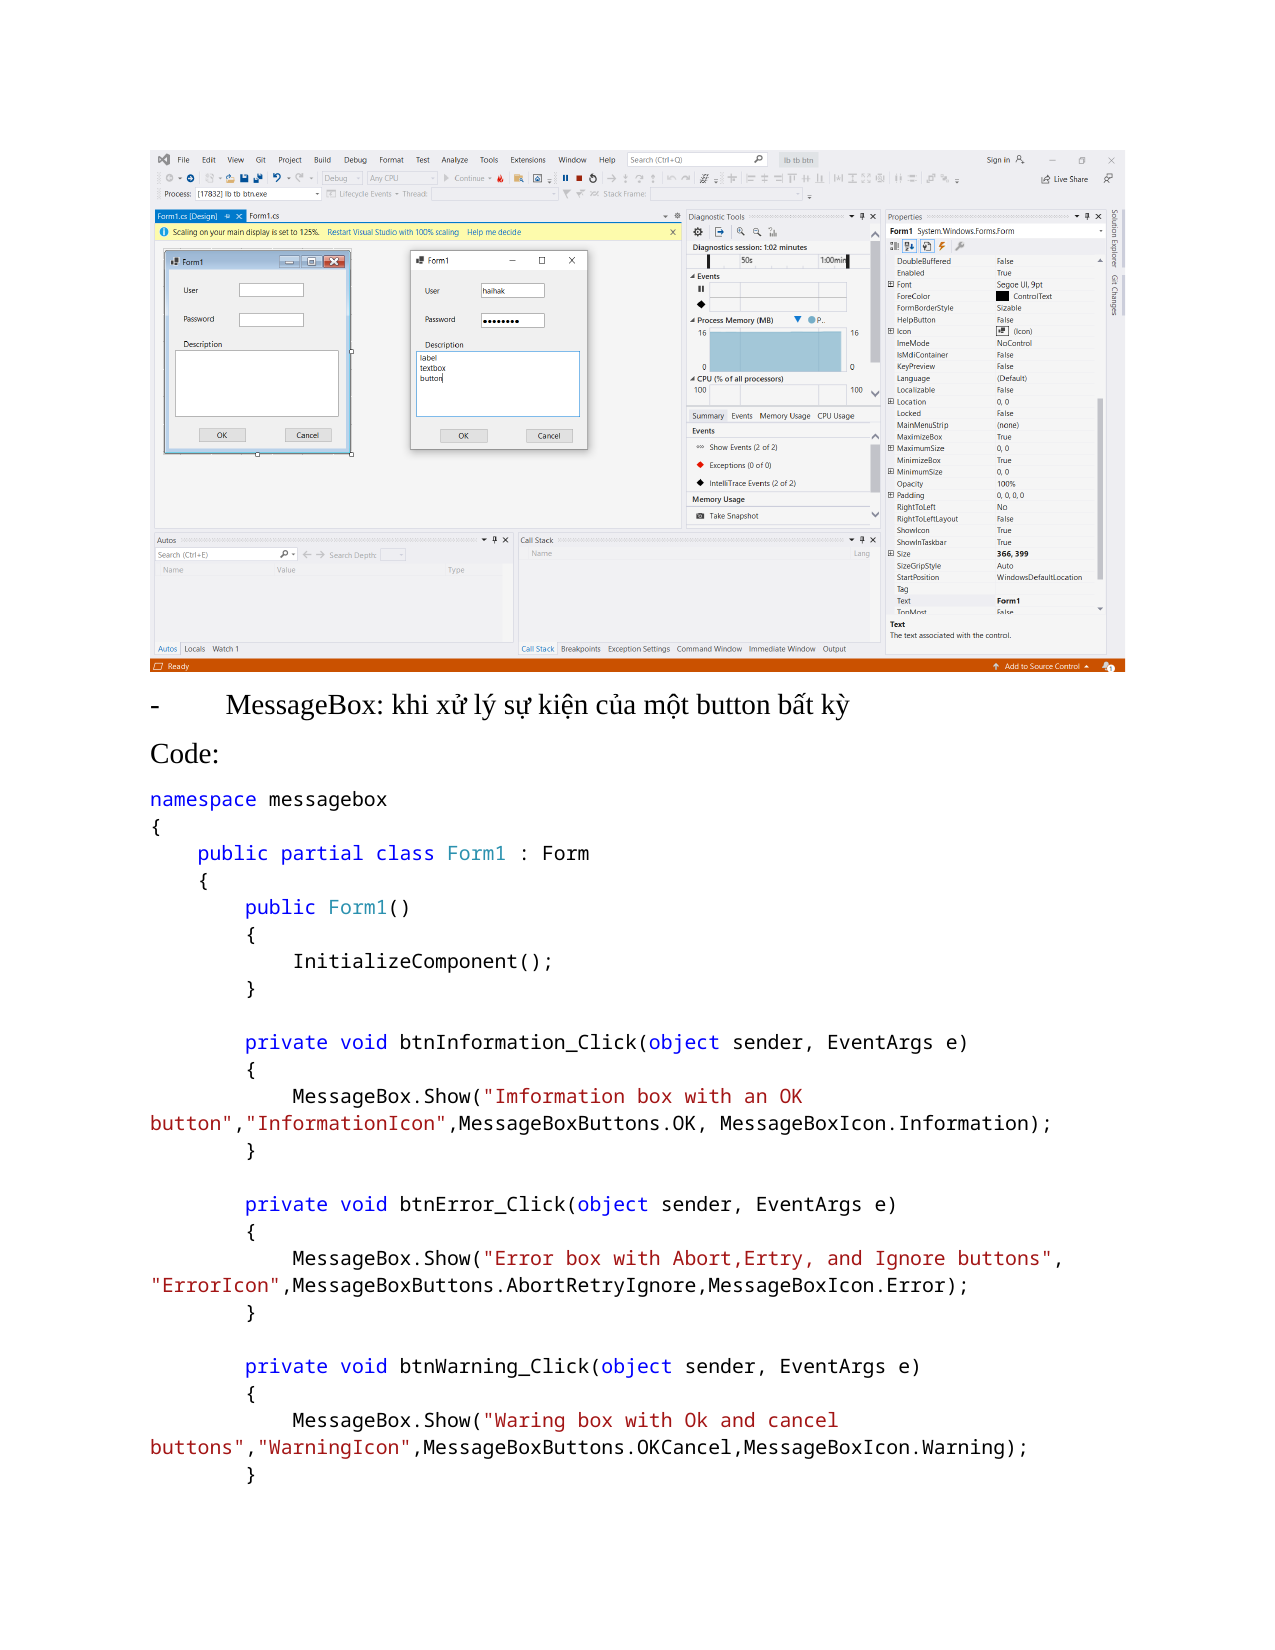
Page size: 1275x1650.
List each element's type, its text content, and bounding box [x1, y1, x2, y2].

text { [150, 1217, 1125, 1244]
text - MessageBox: khi xử lý sự kiện của một button bất kỳ [150, 687, 1125, 721]
text { [150, 920, 1125, 947]
text MessageBox.Show("Error box with Abort,Ertry, and Ignore buttons", "ErrorIcon",MessageBoxButtons.AbortRetryIgnore,MessageBoxIcon.Error); [150, 1244, 1125, 1298]
text MessageBox.Show("Imformation box with an OK button","InformationIcon",MessageBoxButtons.OK, MessageBoxIcon.Information); [150, 1082, 1125, 1136]
text InitializeComponent(); [150, 947, 1125, 974]
text { [150, 1379, 1125, 1406]
text MessageBox.Show("Waring box with Ok and cancel buttons","WarningIcon",MessageBoxButtons.OKCancel,MessageBoxIcon.Warning); [150, 1406, 1125, 1460]
text { [150, 812, 1125, 839]
picture [150, 150, 1125, 672]
text private void btnError_Click(object sender, EventArgs e) [150, 1190, 1125, 1217]
text } [150, 1136, 1125, 1163]
text } [150, 1298, 1125, 1325]
text public partial class Form1 : Form [150, 839, 1125, 866]
text public Form1() [150, 893, 1125, 920]
text private void btnInformation_Click(object sender, EventArgs e) [150, 1028, 1125, 1055]
text } [150, 974, 1125, 1001]
text { [150, 1055, 1125, 1082]
text Code: [150, 736, 1125, 770]
text namespace messagebox [150, 786, 1125, 812]
text private void btnWarning_Click(object sender, EventArgs e) [150, 1352, 1125, 1379]
text { [150, 866, 1125, 893]
text } [150, 1460, 1125, 1487]
